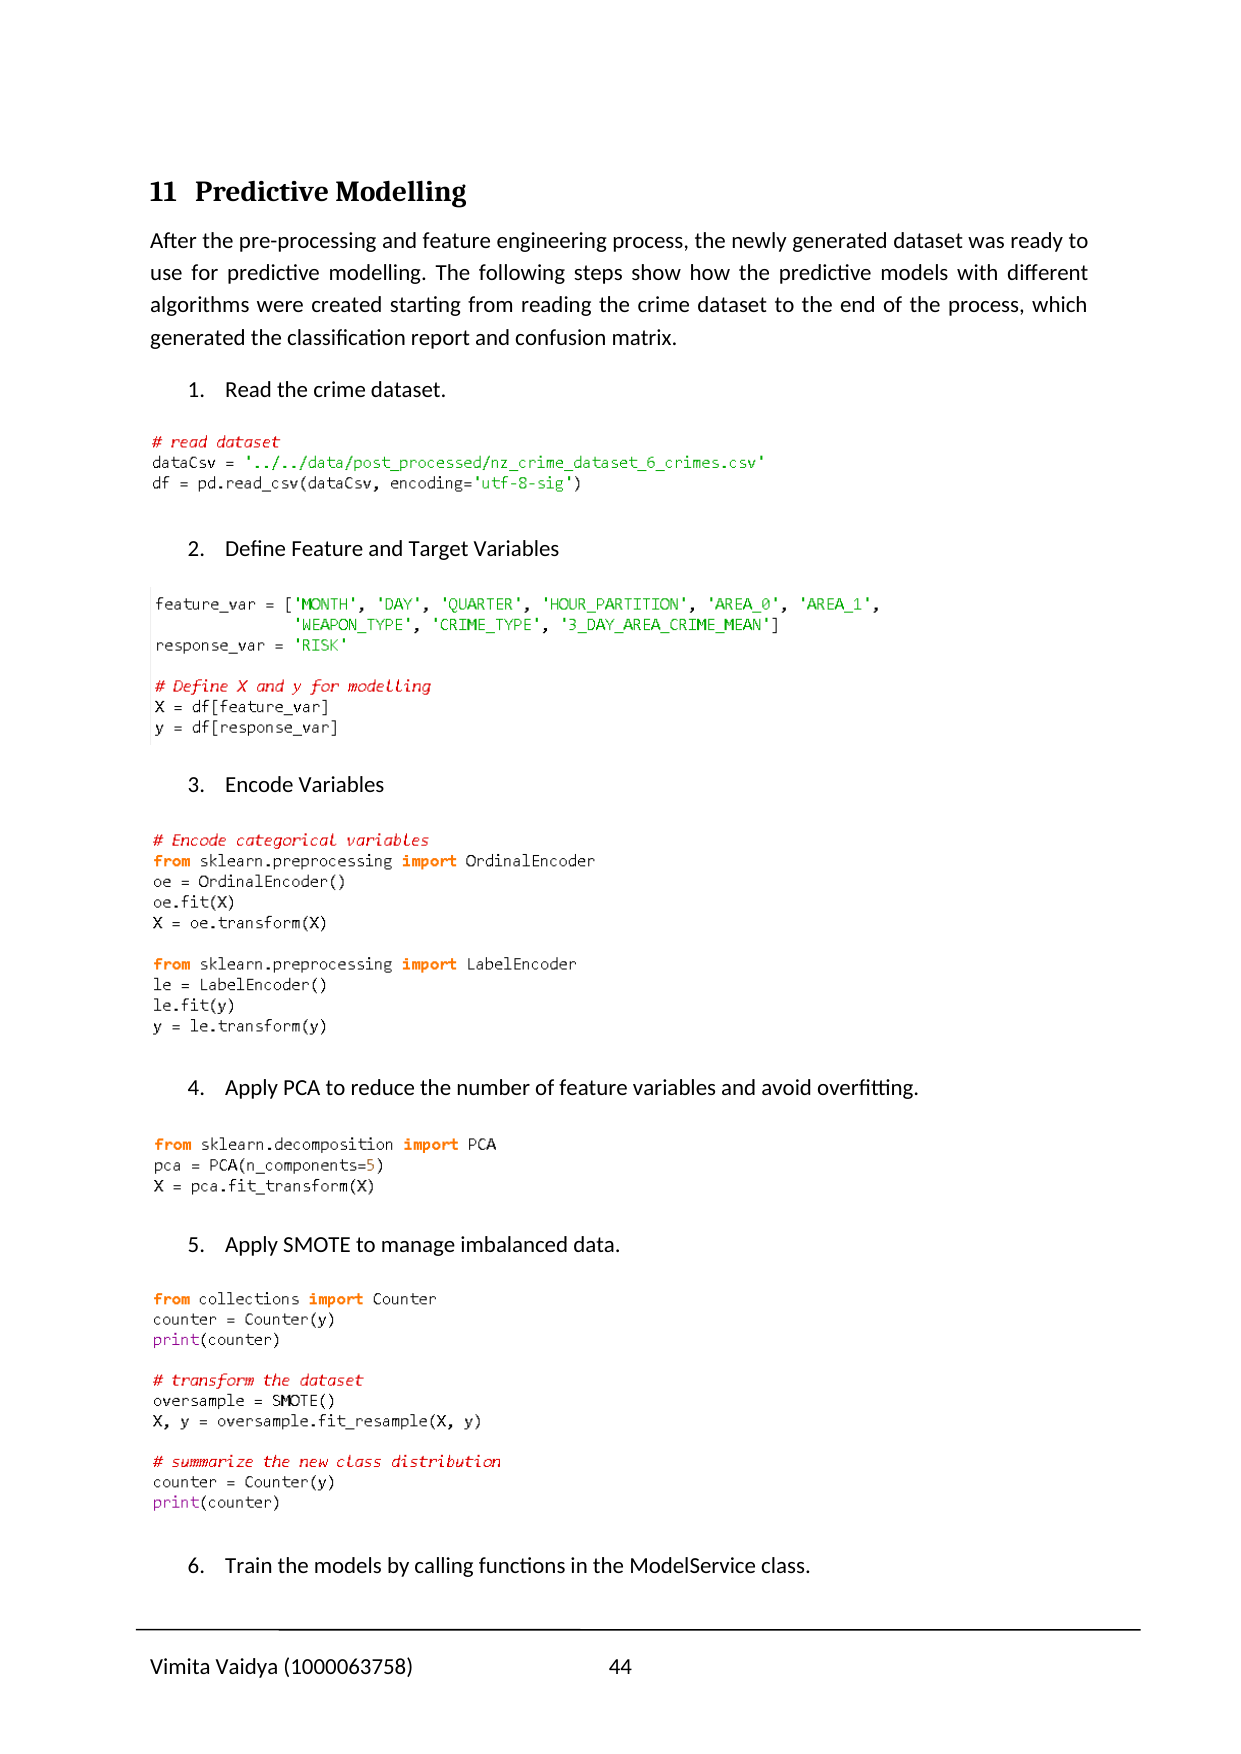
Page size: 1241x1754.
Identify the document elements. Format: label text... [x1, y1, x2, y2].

picture [150, 428, 1091, 509]
subtitle Predictive Modelling [150, 175, 1090, 208]
list Define Feature and Target Variables [187, 534, 1090, 562]
list Apply PCA to reduce the number of feature variables and avoid overfitting. [187, 1073, 1090, 1101]
picture [150, 587, 1091, 745]
picture [150, 1283, 1091, 1526]
list Read the crime dataset. [187, 376, 1090, 404]
picture [150, 823, 1091, 1049]
picture [150, 1126, 1091, 1206]
list Encode Variables [187, 770, 1090, 798]
list Apply SMOTE to manage imbalanced data. [187, 1230, 1090, 1258]
text After the pre-processing and feature engineering process, the newly generated dataset was ready to use for predictive modelling. The following steps show how the predictive models with different algorithms were created starting from reading the crime dataset to the end of the process, which generated the classification report and confusion matrix. [150, 226, 1090, 351]
list Train the models by calling functions in the ModelService class. [187, 1551, 1090, 1579]
